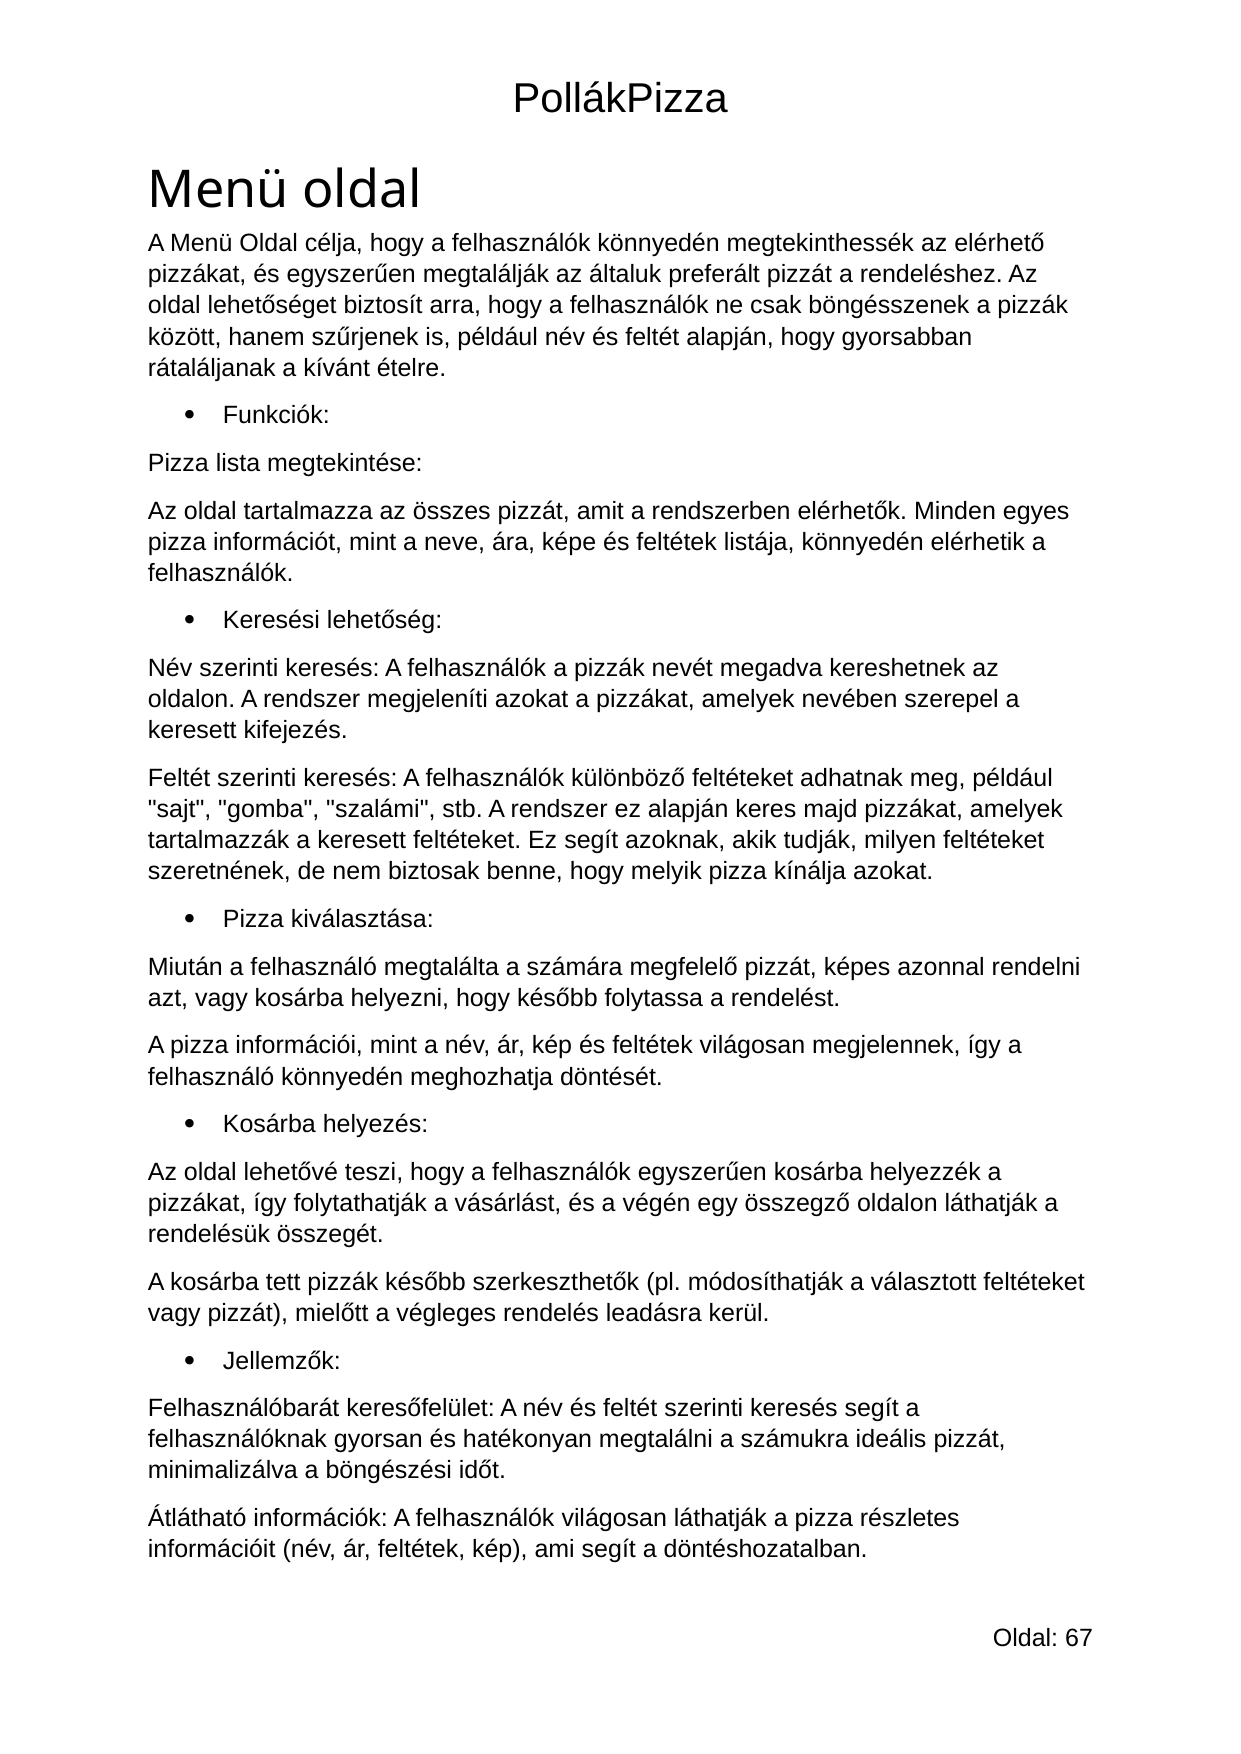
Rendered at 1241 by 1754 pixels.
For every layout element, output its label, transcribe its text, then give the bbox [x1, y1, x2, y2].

text Az oldal lehetővé teszi, hogy a felhasználók egyszerűen kosárba helyezzék a pizzákat, így folytathatják a vásárlást, és a végén egy összegző oldalon láthatják a rendelésük összegét. [148, 1157, 1093, 1248]
subtitle Menü oldal [148, 152, 1093, 223]
list Funkciók: [185, 400, 1093, 429]
text Pizza lista megtekintése: [148, 448, 1093, 477]
list Keresési lehetőség: [185, 606, 1093, 634]
text A kosárba tett pizzák később szerkeszthetők (pl. módosíthatják a választott feltéteket vagy pizzát), mielőtt a végleges rendelés leadásra kerül. [148, 1267, 1093, 1327]
text Felhasználóbarát keresőfelület: A név és feltét szerinti keresés segít a felhasználóknak gyorsan és hatékonyan megtalálni a számukra ideális pizzát, minimalizálva a böngészési időt. [148, 1393, 1093, 1484]
text A pizza információi, mint a név, ár, kép és feltétek világosan megjelennek, így a felhasználó könnyedén meghozhatja döntését. [148, 1031, 1093, 1090]
text A Menü Oldal célja, hogy a felhasználók könnyedén megtekinthessék az elérhető pizzákat, és egyszerűen megtalálják az általuk preferált pizzát a rendeléshez. Az oldal lehetőséget biztosít arra, hogy a felhasználók ne csak böngésszenek a pizzák között, hanem szűrjenek is, például név és feltét alapján, hogy gyorsabban rátaláljanak a kívánt ételre. [148, 228, 1093, 381]
text Név szerinti keresés: A felhasználók a pizzák nevét megadva kereshetnek az oldalon. A rendszer megjeleníti azokat a pizzákat, amelyek nevében szerepel a keresett kifejezés. [148, 653, 1093, 744]
text Feltét szerinti keresés: A felhasználók különböző feltéteket adhatnak meg, például "sajt", "gomba", "szalámi", stb. A rendszer ez alapján keres majd pizzákat, amelyek tartalmazzák a keresett feltéteket. Ez segít azoknak, akik tudják, milyen feltéteket szeretnének, de nem biztosak benne, hogy melyik pizza kínálja azokat. [148, 763, 1093, 885]
text Miután a felhasználó megtalálta a számára megfelelő pizzát, képes azonnal rendelni azt, vagy kosárba helyezni, hogy később folytassa a rendelést. [148, 952, 1093, 1012]
list Jellemzők: [185, 1346, 1093, 1374]
text Átlátható információk: A felhasználók világosan láthatják a pizza részletes információit (név, ár, feltétek, kép), ami segít a döntéshozatalban. [148, 1503, 1093, 1563]
list Pizza kiválasztása: [185, 904, 1093, 933]
list Kosárba helyezés: [185, 1109, 1093, 1138]
text Az oldal tartalmazza az összes pizzát, amit a rendszerben elérhetők. Minden egyes pizza információt, mint a neve, ára, képe és feltétek listája, könnyedén elérhetik a felhasználók. [148, 496, 1093, 587]
